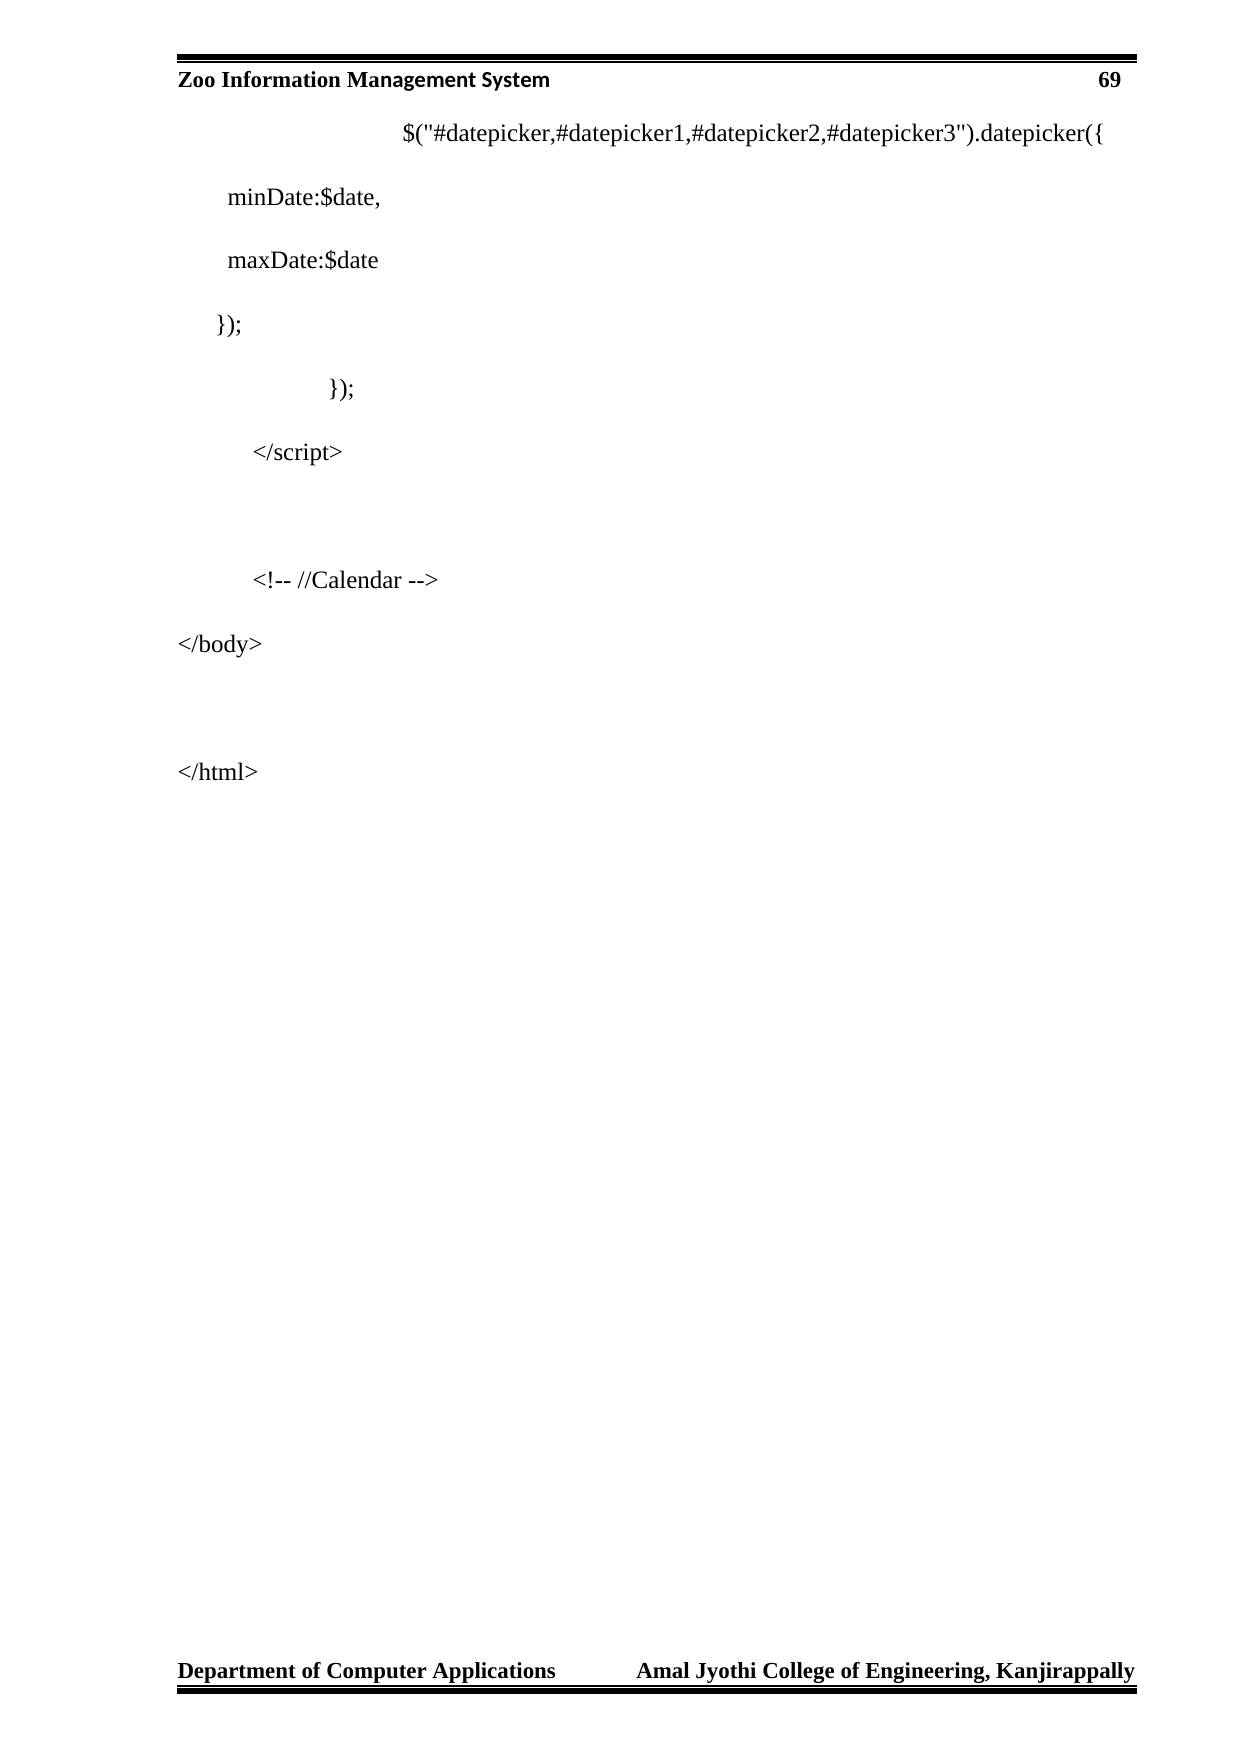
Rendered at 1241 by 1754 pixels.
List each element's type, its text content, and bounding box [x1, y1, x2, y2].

text </html> [177, 757, 1137, 786]
text minDate:$date, [177, 182, 1137, 210]
text maxDate:$date [177, 246, 1137, 274]
text </script> [177, 437, 1137, 466]
text </body> [177, 629, 1137, 658]
text }); [177, 309, 1137, 338]
text <!-- //Calendar --> [177, 565, 1137, 594]
text }); [177, 373, 1137, 402]
text $("#datepicker,#datepicker1,#datepicker2,#datepicker3").datepicker({ [177, 118, 1137, 146]
